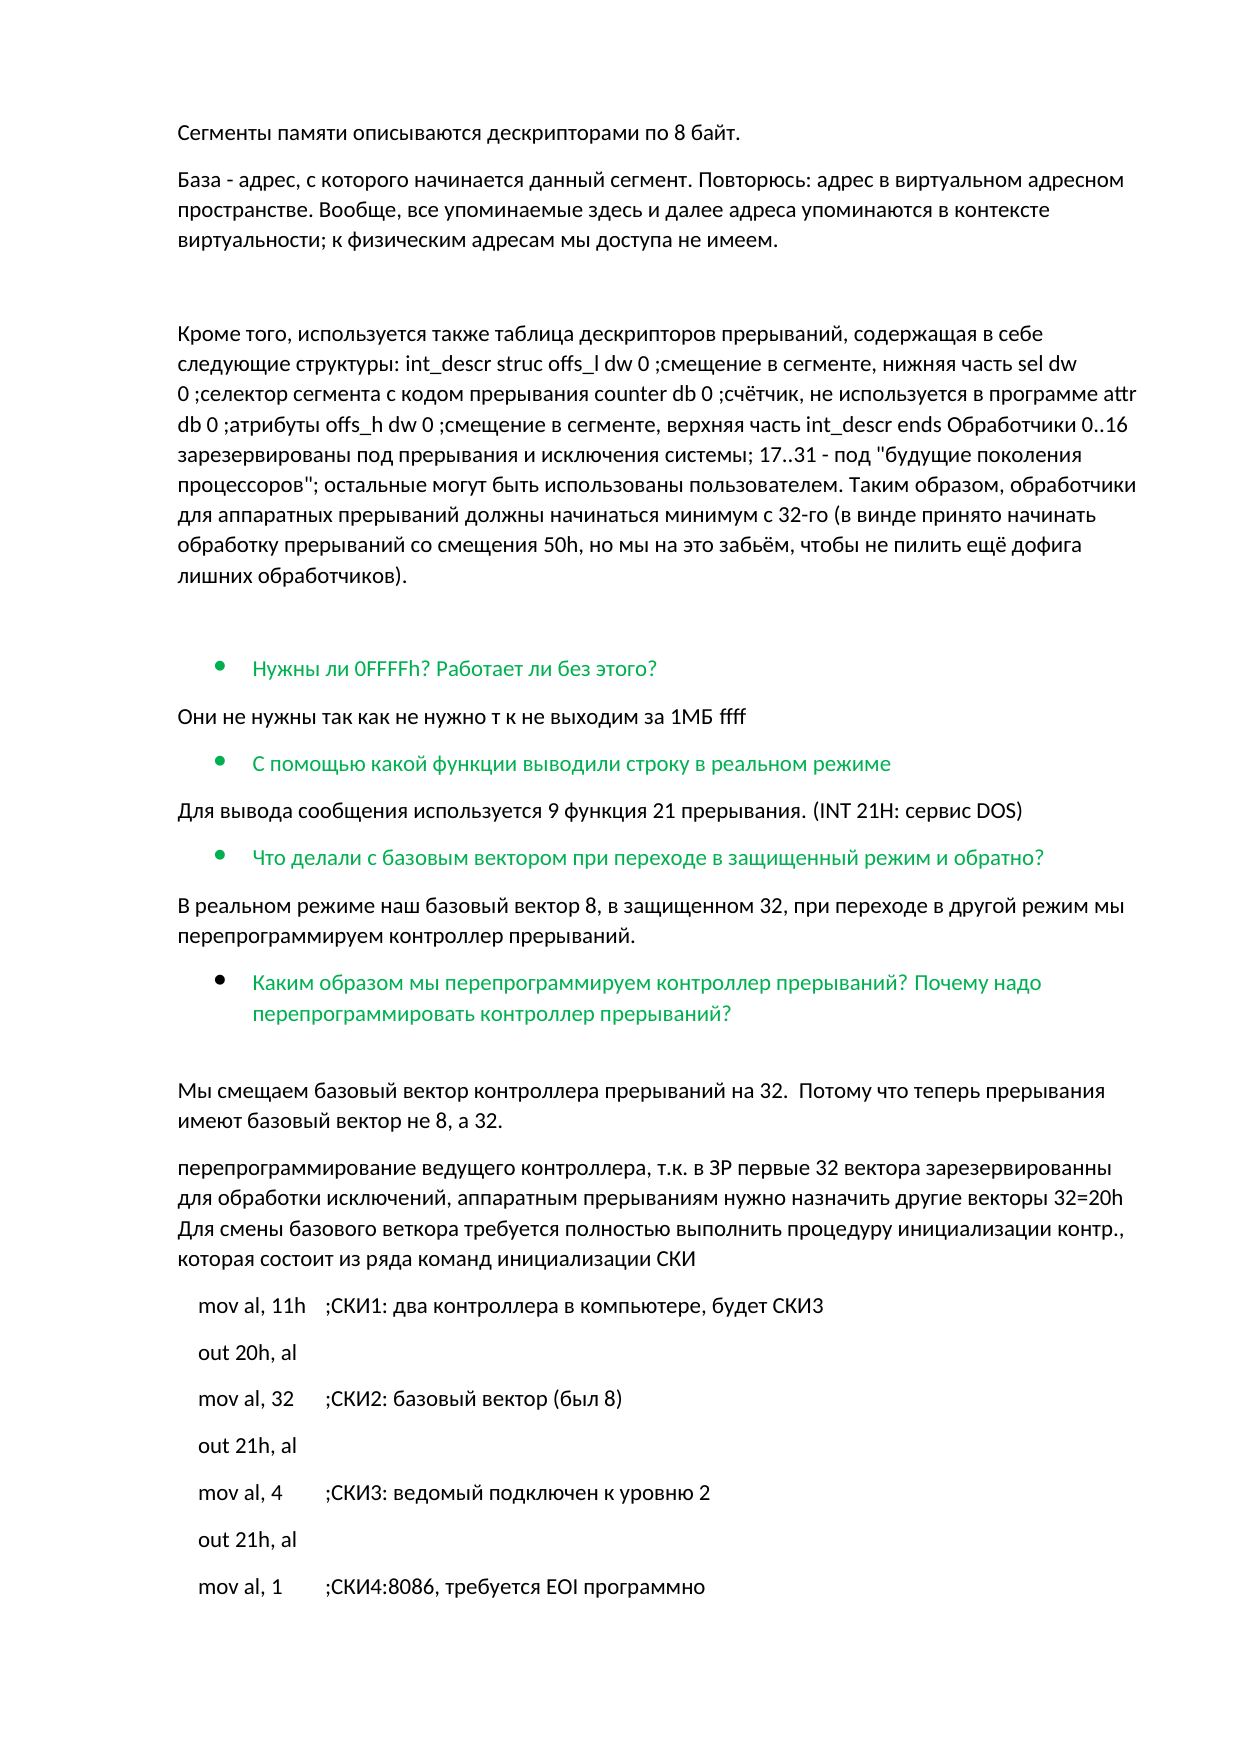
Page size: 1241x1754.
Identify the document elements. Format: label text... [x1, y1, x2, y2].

text mov al, 32 ;СКИ2: базовый вектор (был 8) [177, 1384, 1152, 1412]
text База - адрес, с которого начинается данный сегмент. Повторюсь: адрес в виртуальном адресном пространстве. Вообще, все упоминаемые здесь и далее адреса упоминаются в контексте виртуальности; к физическим адресам мы доступа не имеем. [177, 165, 1152, 253]
text out 21h, al [177, 1525, 1152, 1553]
text mov al, 1 ;СКИ4:8086, требуется EOI программно [177, 1572, 1152, 1600]
text Для вывода сообщения используется 9 функция 21 прерывания. (INT 21H: сервис DOS) [177, 797, 1152, 825]
text out 21h, al [177, 1431, 1152, 1459]
text out 20h, al [177, 1338, 1152, 1366]
text Они не нужны так как не нужно т к не выходим за 1МБ ffff [177, 702, 1152, 730]
list Каким образом мы перепрограммируем контроллер прерываний? Почему надо перепрограммировать контроллер прерываний? [215, 968, 1152, 1027]
list Нужны ли 0FFFFh? Работает ли без этого? [215, 654, 1152, 683]
list С помощью какой функции выводили строку в реальном режиме [215, 749, 1152, 778]
text Сегменты памяти описываются дескрипторами по 8 байт. [177, 118, 1152, 146]
text перепрограммирование ведущего контроллера, т.к. в ЗР первые 32 вектора зарезервированны для обработки исключений, аппаратным прерываниям нужно назначить другие векторы 32=20h Для смены базового веткора требуется полностью выполнить процедуру инициализации контр., которая состоит из ряда команд инициализации СКИ [177, 1153, 1152, 1272]
text Кроме того, используется также таблица дескрипторов прерываний, содержащая в себе следующие структуры: int_descr struc offs_l dw 0 ;смещение в сегменте, нижняя часть sel dw 0 ;селектор сегмента с кодом прерывания counter db 0 ;счётчик, не используется в программе attr db 0 ;атрибуты offs_h dw 0 ;смещение в сегменте, верхняя часть int_descr ends Обработчики 0..16 зарезервированы под прерывания и исключения системы; 17..31 - под "будущие поколения процессоров"; остальные могут быть использованы пользователем. Таким образом, обработчики для аппаратных прерываний должны начинаться минимум с 32-го (в винде принято начинать обработку прерываний со смещения 50h, но мы на это забьём, чтобы не пилить ещё дофига лишних обработчиков). [177, 319, 1152, 589]
text Мы смещаем базовый вектор контроллера прерываний на 32. Потому что теперь прерывания имеют базовый вектор не 8, а 32. [177, 1076, 1152, 1134]
text mov al, 11h ;СКИ1: два контроллера в компьютере, будет СКИ3 [177, 1291, 1152, 1319]
text mov al, 4 ;СКИ3: ведомый подключен к уровню 2 [177, 1478, 1152, 1506]
text В реальном режиме наш базовый вектор 8, в защищенном 32, при переходе в другой режим мы перепрограммируем контроллер прерываний. [177, 891, 1152, 949]
list Что делали с базовым вектором при переходе в защищенный режим и обратно? [215, 843, 1152, 872]
